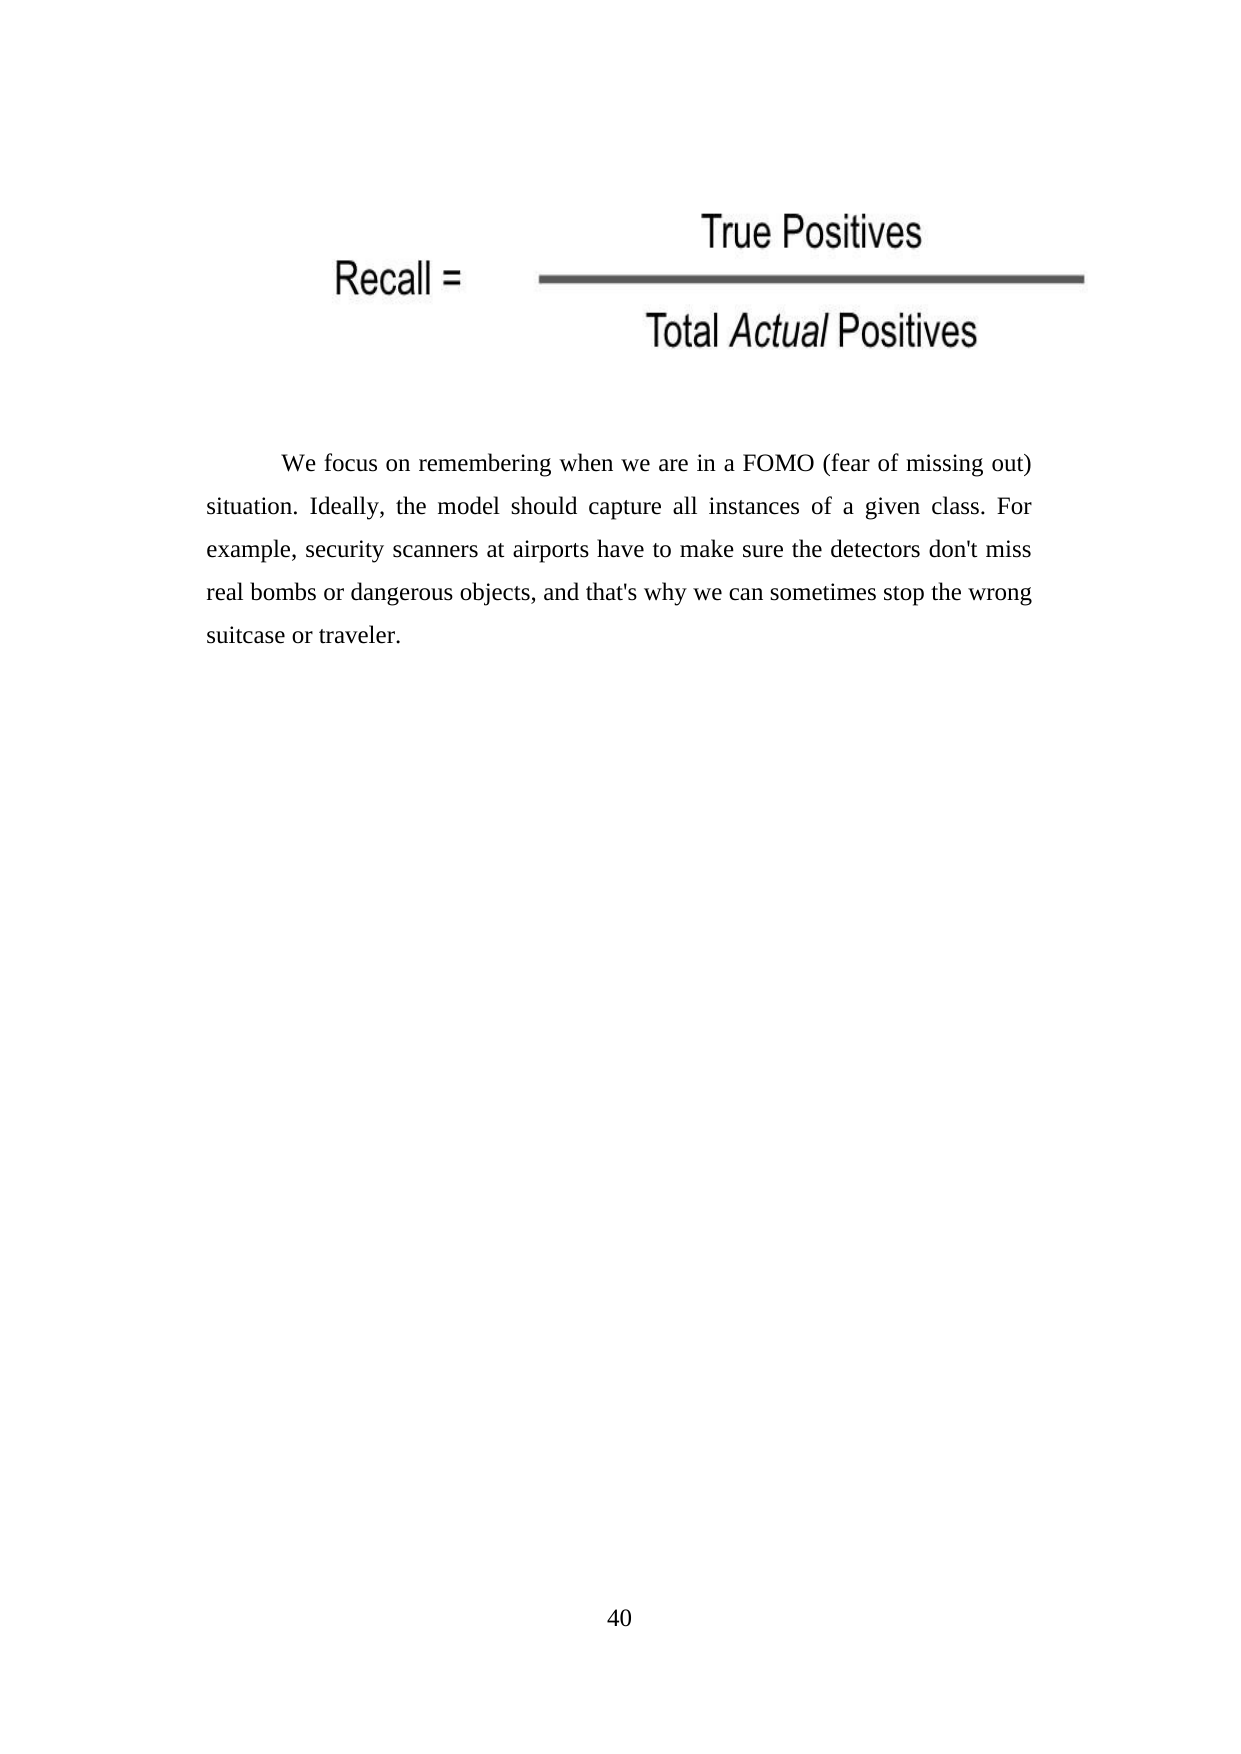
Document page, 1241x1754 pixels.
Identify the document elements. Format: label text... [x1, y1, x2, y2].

picture [290, 180, 1117, 412]
text We focus on remembering when we are in a FOMO (fear of missing out) situation. Ideally, the model should capture all instances of a given class. For example, security scanners at airports have to make sure the detectors don't miss real bombs or dangerous objects, and that's why we can sometimes stop the wrong suitcase or traveler. [206, 448, 1033, 649]
